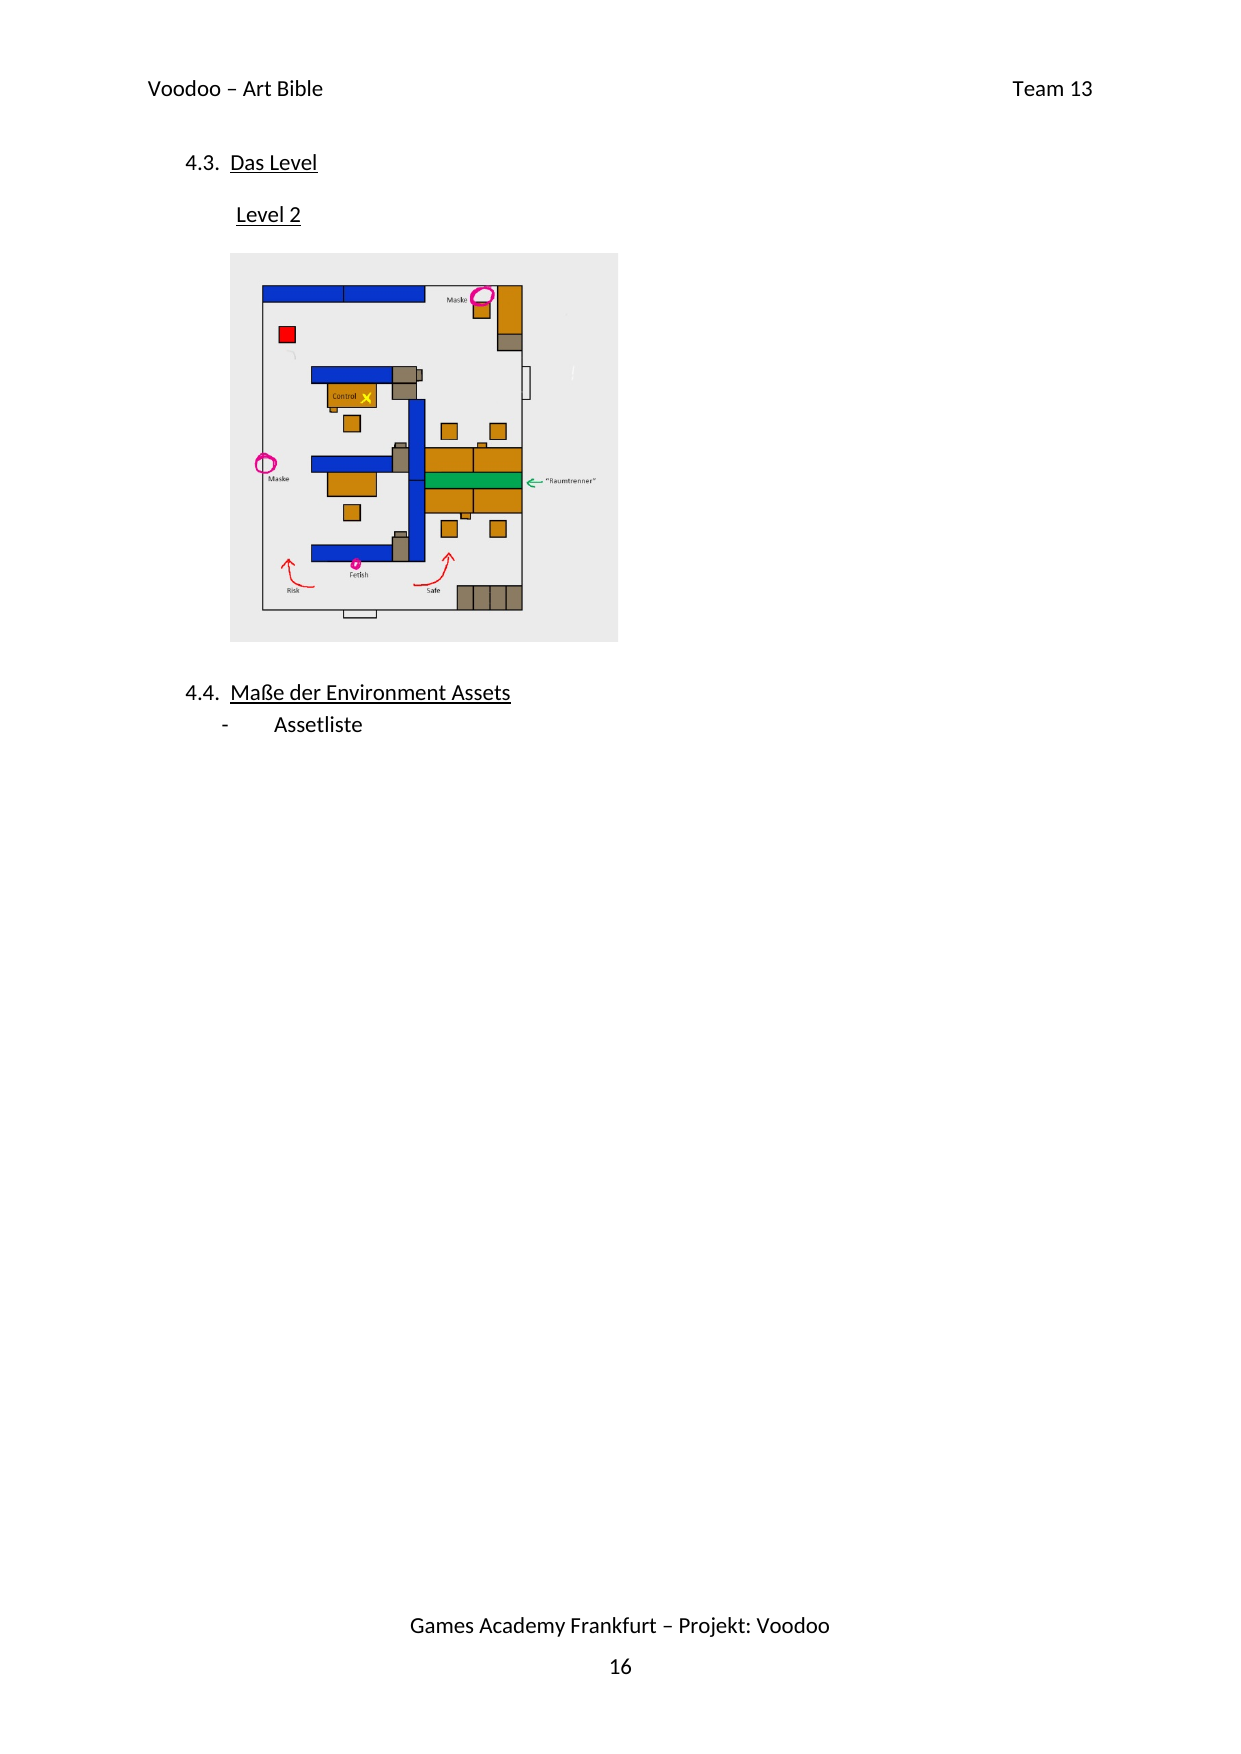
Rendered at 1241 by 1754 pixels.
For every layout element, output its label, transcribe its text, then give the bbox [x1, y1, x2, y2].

list Assetliste [221, 710, 1093, 738]
list Maße der Environment Assets [185, 678, 1093, 706]
text Level 2 [236, 201, 1093, 229]
picture [230, 253, 619, 642]
list Das Level [185, 148, 1093, 176]
